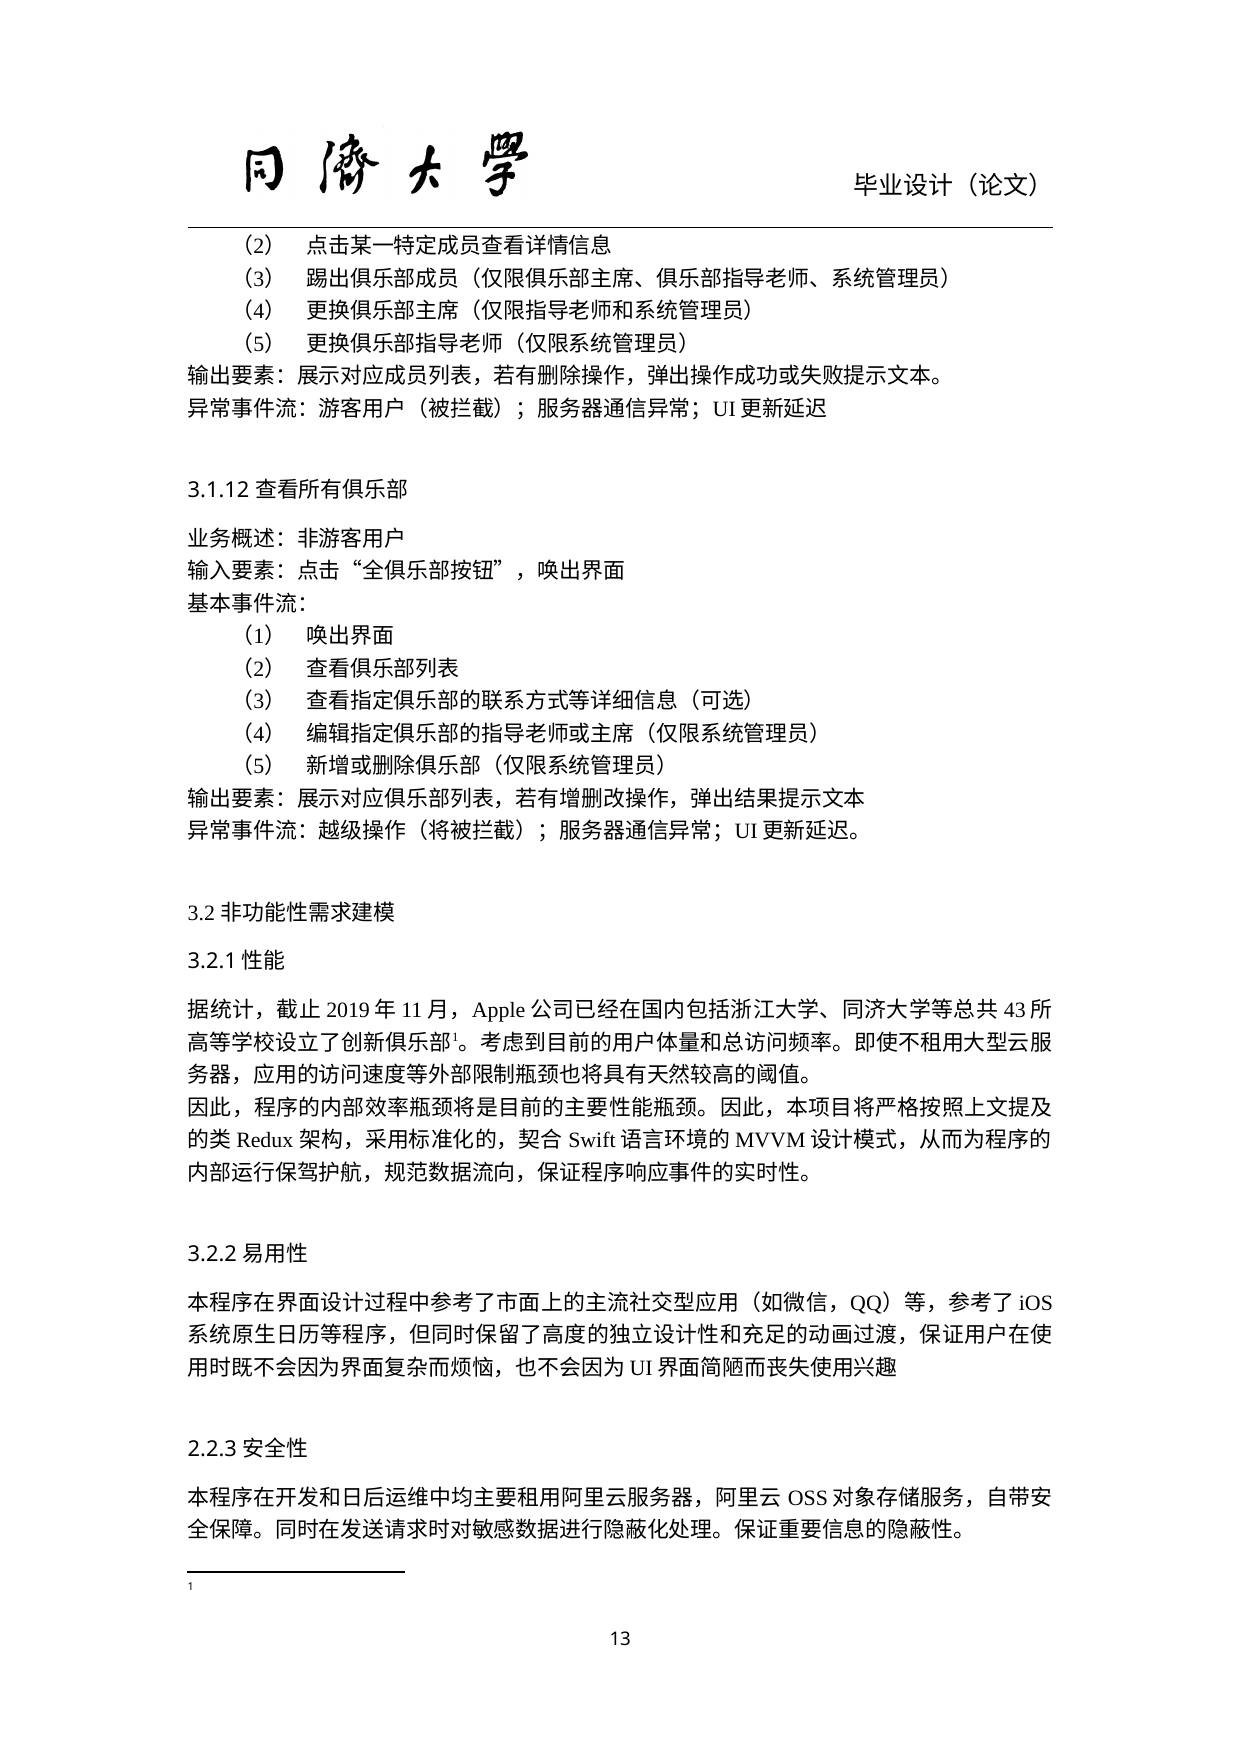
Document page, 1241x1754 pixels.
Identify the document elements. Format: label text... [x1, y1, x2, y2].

list 点击某一特定成员查看详情信息 [231, 228, 1053, 261]
list 唤出界面 [231, 618, 1053, 651]
text 输出要素：展示对应俱乐部列表，若有增删改操作，弹出结果提示文本 [187, 781, 1053, 813]
text 输入要素：点击“全俱乐部按钮”，唤出界面 [187, 553, 1053, 586]
list 查看俱乐部列表 [231, 651, 1053, 683]
text 据统计，截止2019年11月，Apple公司已经在国内包括浙江大学、同济大学等总共43所高等学校设立了创新俱乐部。考虑到目前的用户体量和总访问频率。即使不租用大型云服务器，应用的访问速度等外部限制瓶颈也将具有天然较高的阈值。 [187, 992, 1053, 1089]
text 本程序在界面设计过程中参考了市面上的主流社交型应用（如微信，QQ）等，参考了iOS系统原生日历等程序，但同时保留了高度的独立设计性和充足的动画过渡，保证用户在使用时既不会因为界面复杂而烦恼，也不会因为UI界面简陋而丧失使用兴趣 [187, 1284, 1053, 1382]
text 3.2 非功能性需求建模 [187, 894, 1053, 927]
text 3.1.12 查看所有俱乐部 [187, 472, 1053, 504]
text 业务概述：非游客用户 [187, 521, 1053, 553]
text 基本事件流： [187, 586, 1053, 618]
text 2.2.3 安全性 [187, 1431, 1053, 1463]
list 查看指定俱乐部的联系方式等详细信息（可选） [231, 683, 1053, 716]
list 更换俱乐部指导老师（仅限系统管理员） [231, 326, 1053, 358]
text 3.2.1性能 [187, 943, 1053, 976]
text 异常事件流：越级操作（将被拦截）；服务器通信异常；UI更新延迟。 [187, 813, 1053, 846]
text 3.2.2 易用性 [187, 1236, 1053, 1268]
text 本程序在开发和日后运维中均主要租用阿里云服务器，阿里云OSS对象存储服务，自带安全保障。同时在发送请求时对敏感数据进行隐蔽化处理。保证重要信息的隐蔽性。 [187, 1479, 1053, 1544]
list 更换俱乐部主席（仅限指导老师和系统管理员） [231, 293, 1053, 326]
list 新增或删除俱乐部（仅限系统管理员） [231, 748, 1053, 781]
text 异常事件流：游客用户（被拦截）；服务器通信异常；UI更新延迟 [187, 391, 1053, 423]
text 因此，程序的内部效率瓶颈将是目前的主要性能瓶颈。因此，本项目将严格按照上文提及的类Redux 架构，采用标准化的，契合Swift语言环境的MVVM设计模式，从而为程序的内部运行保驾护航，规范数据流向，保证程序响应事件的实时性。 [187, 1089, 1053, 1187]
list 编辑指定俱乐部的指导老师或主席（仅限系统管理员） [231, 716, 1053, 748]
list 踢出俱乐部成员（仅限俱乐部主席、俱乐部指导老师、系统管理员） [231, 261, 1053, 293]
text 输出要素：展示对应成员列表，若有删除操作，弹出操作成功或失败提示文本。 [187, 358, 1053, 391]
picture [224, 123, 546, 202]
